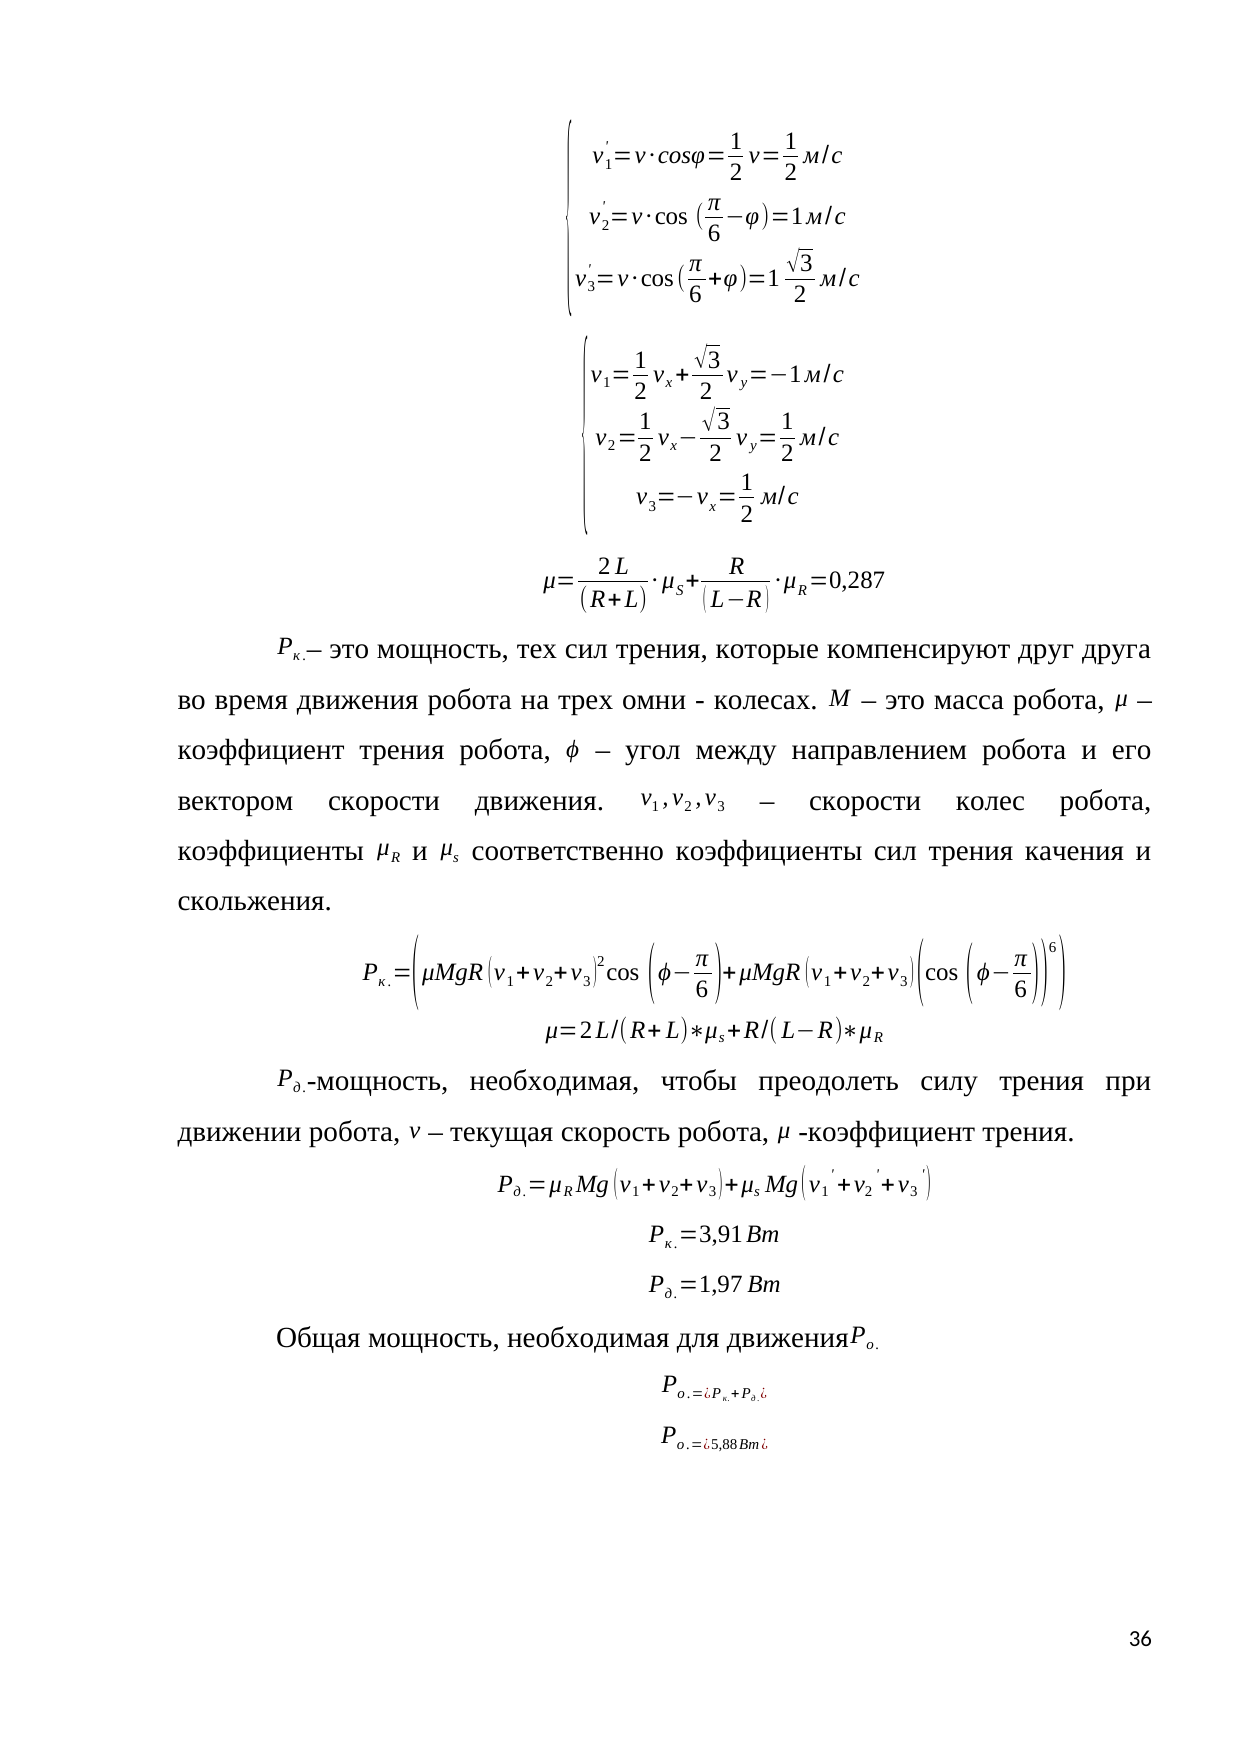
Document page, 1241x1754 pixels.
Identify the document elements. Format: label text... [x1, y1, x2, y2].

text – это мощность, тех сил трения, которые компенсируют друг друга во время движения робота на трех омни - колесах. – это масса робота, – коэффициент трения робота, – угол между направлением робота и его вектором скорости движения. – скорости колес робота, коэффициенты и соответственно коэффициенты сил трения качения и скольжения. [177, 632, 1152, 917]
text -мощность, необходимая, чтобы преодолеть силу трения при движении робота, – текущая скорость робота, -коэффициент трения. [177, 1063, 1152, 1147]
text Общая мощность, необходимая для движения [177, 1320, 1152, 1354]
